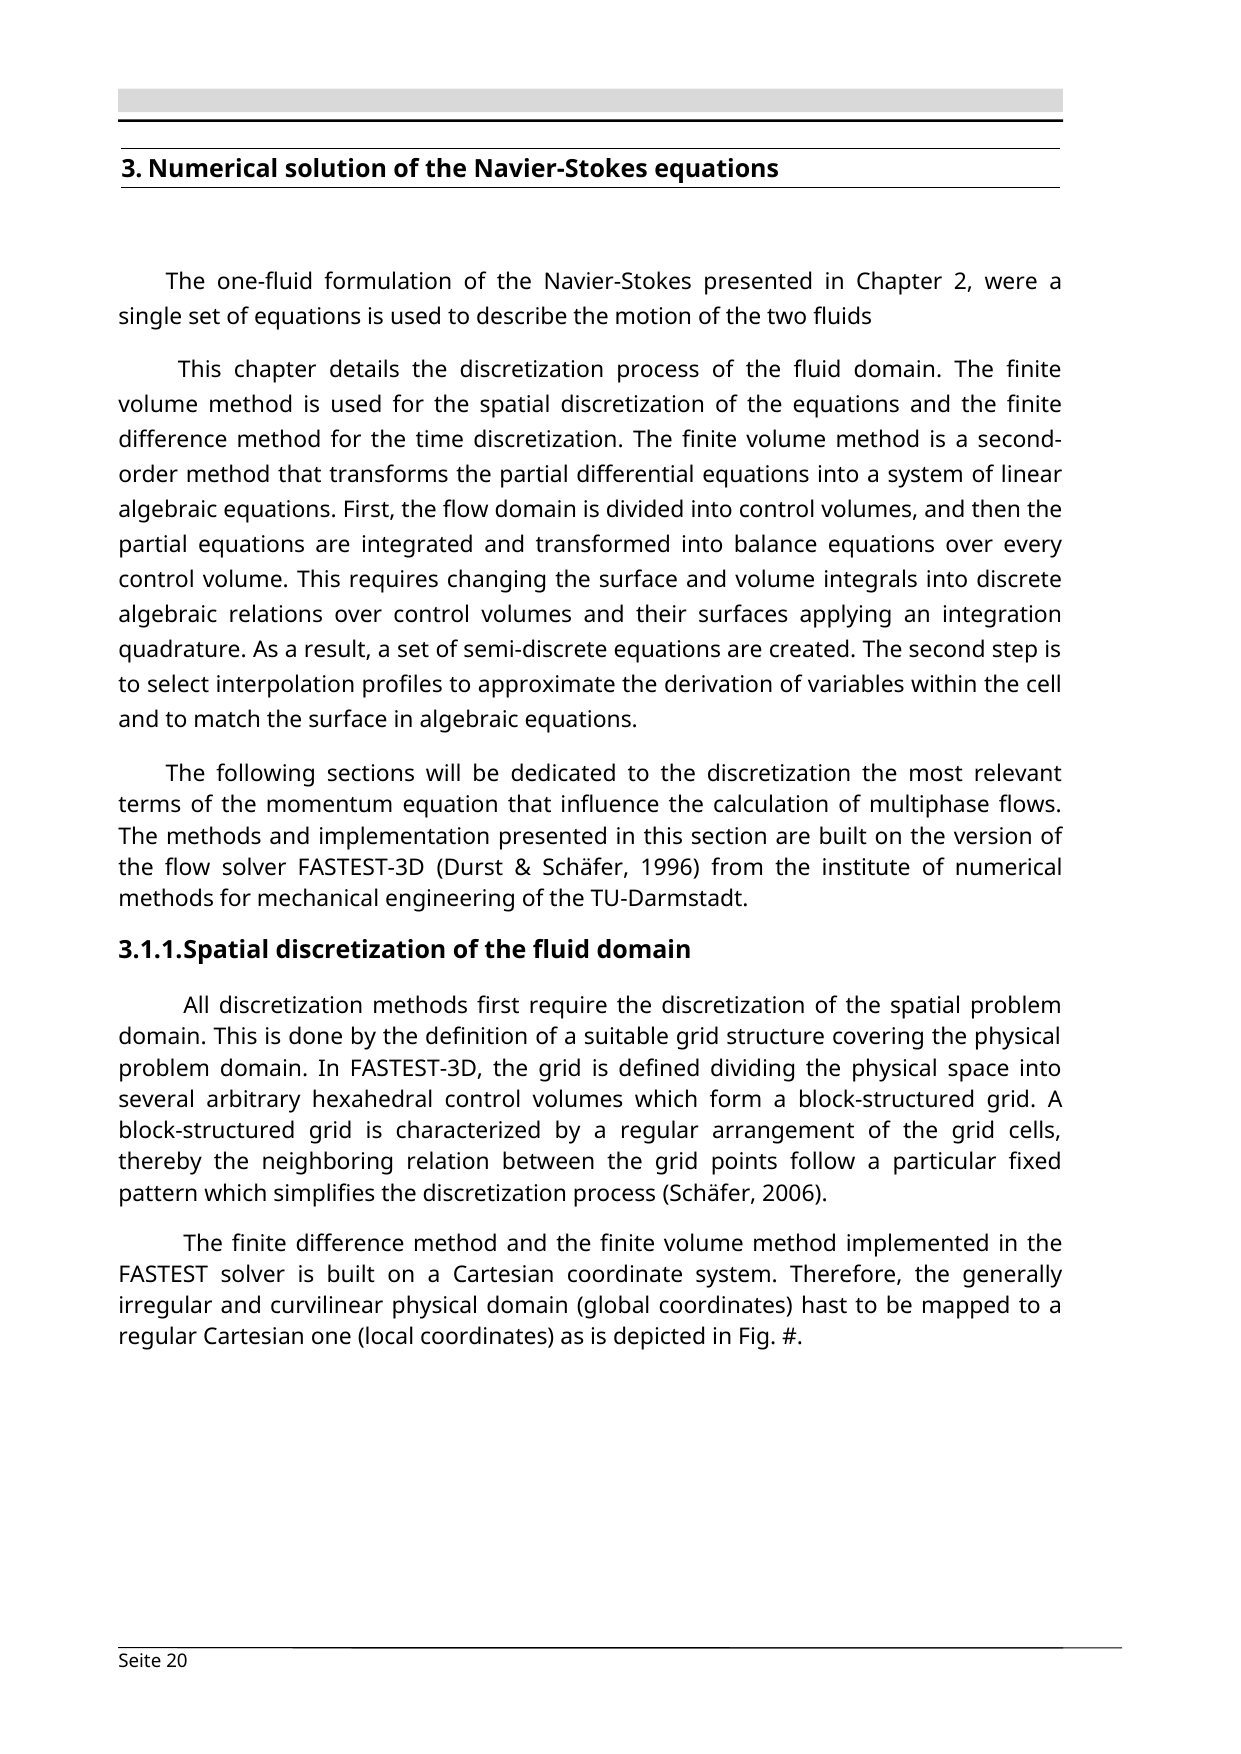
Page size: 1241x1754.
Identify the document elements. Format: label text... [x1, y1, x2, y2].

text The one-fluid formulation of the Navier-Stokes presented in Chapter 2, were a single set of equations is used to describe the motion of the two fluids [118, 264, 1063, 331]
text This chapter details the discretization process of the fluid domain. The finite volume method is used for the spatial discretization of the equations and the finite difference method for the time discretization. The finite volume method is a second-order method that transforms the partial differential equations into a system of linear algebraic equations. First, the flow domain is divided into control volumes, and then the partial equations are integrated and transformed into balance equations over every control volume. This requires changing the surface and volume integrals into discrete algebraic relations over control volumes and their surfaces applying an integration quadrature. As a result, a set of semi-discrete equations are created. The second step is to select interpolation profiles to approximate the derivation of variables within the cell and to match the surface in algebraic equations. [118, 353, 1063, 734]
text All discretization methods first require the discretization of the spatial problem domain. This is done by the definition of a suitable grid structure covering the physical problem domain. In FASTEST-3D, the grid is defined dividing the physical space into several arbitrary hexahedral control volumes which form a block-structured grid. A block-structured grid is characterized by a regular arrangement of the grid cells, thereby the neighboring relation between the grid points follow a particular fixed pattern which simplifies the discretization process (Schäfer, 2006). [118, 989, 1063, 1208]
text The following sections will be dedicated to the discretization the most relevant terms of the momentum equation that influence the calculation of multiphase flows. The methods and implementation presented in this section are built on the version of the flow solver FASTEST-3D (Durst & Schäfer, 1996) from the institute of numerical methods for mechanical engineering of the TU-Darmstadt. [118, 757, 1063, 913]
subtitle Numerical solution of the Navier-Stokes equations [121, 149, 1060, 187]
subtitle Spatial discretization of the fluid domain [118, 932, 1063, 966]
text The finite difference method and the finite volume method implemented in the FASTEST solver is built on a Cartesian coordinate system. Therefore, the generally irregular and curvilinear physical domain (global coordinates) hast to be mapped to a regular Cartesian one (local coordinates) as is depicted in Fig. #. [118, 1226, 1063, 1351]
